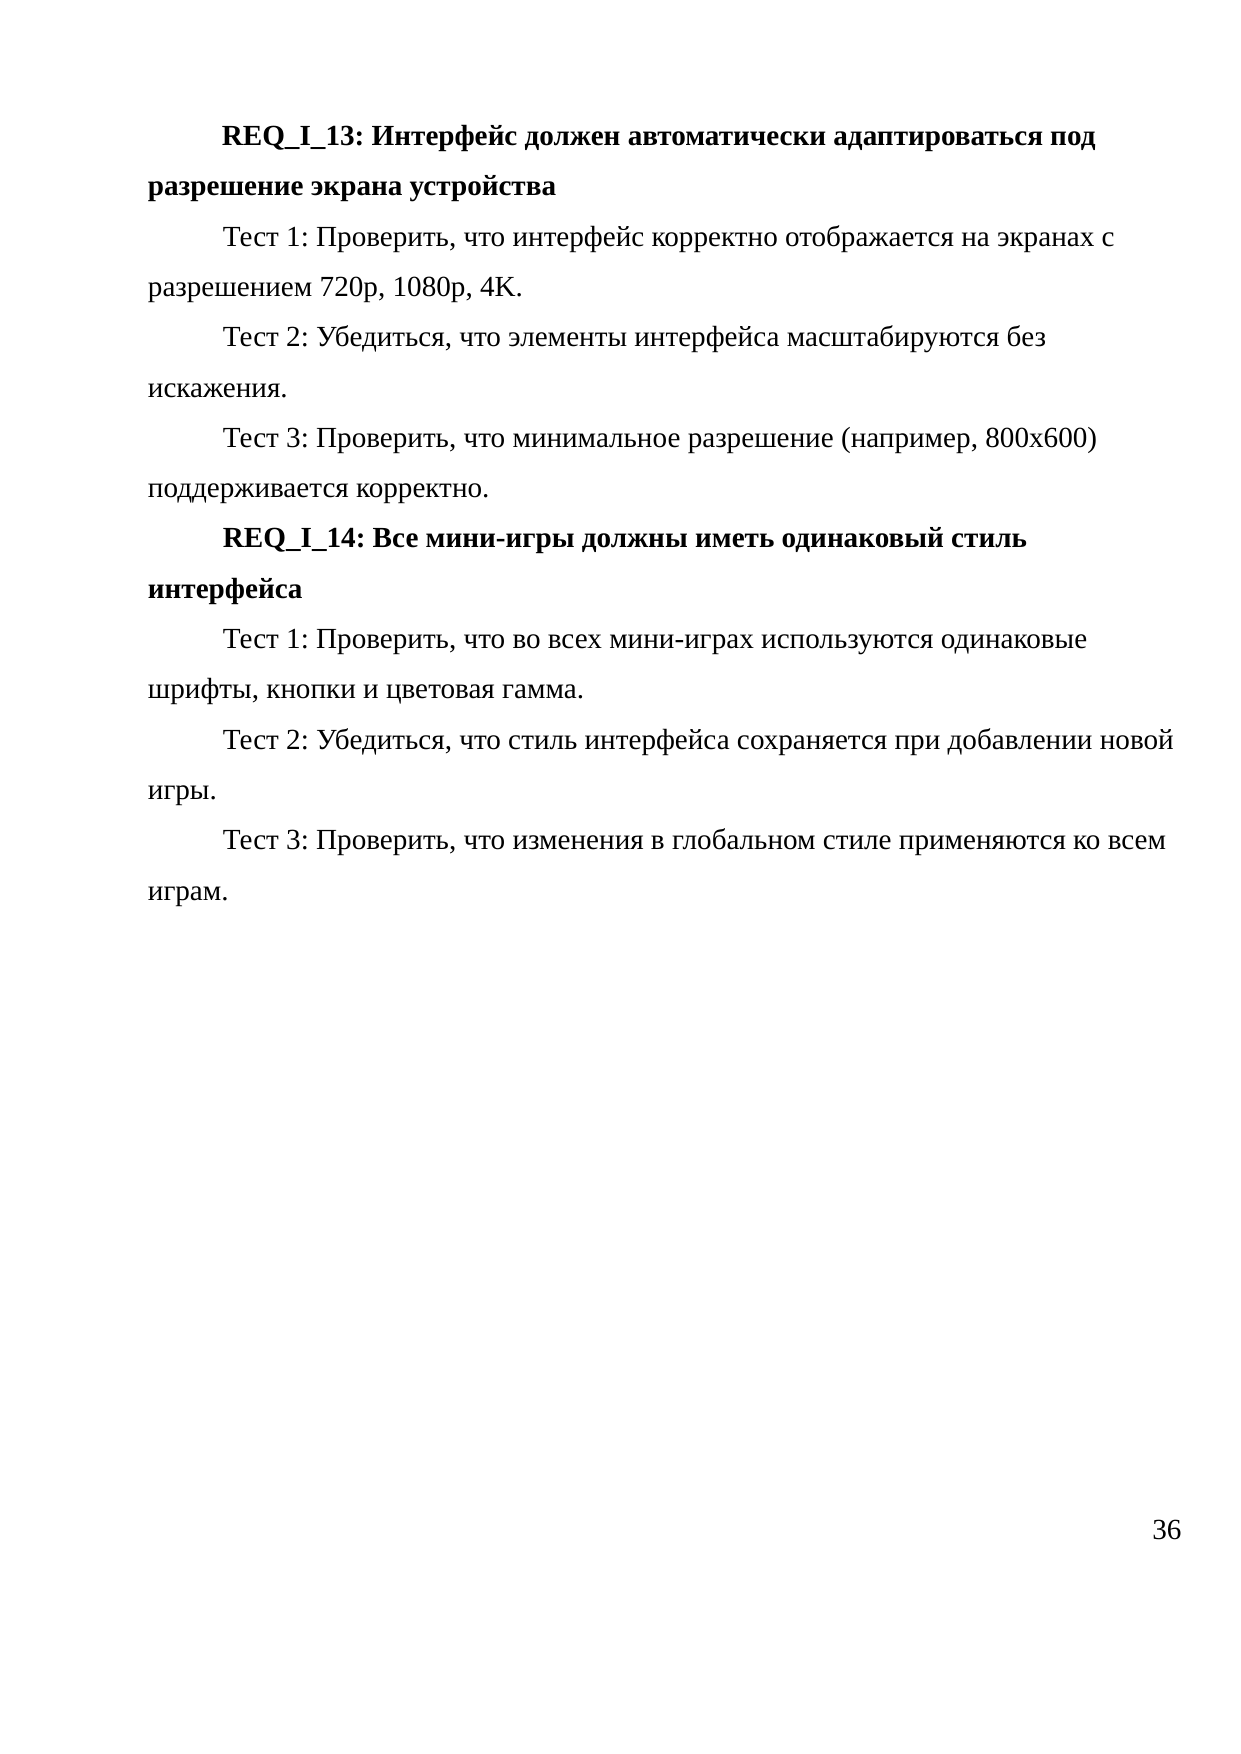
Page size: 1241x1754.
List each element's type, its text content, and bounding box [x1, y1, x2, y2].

text Тест 2: Убедиться, что элементы интерфейса масштабируются без искажения. [148, 319, 1181, 403]
text REQ_I_14: Все мини-игры должны иметь одинаковый стиль интерфейса [148, 521, 1181, 604]
text Тест 2: Убедиться, что стиль интерфейса сохраняется при добавлении новой игры. [148, 722, 1181, 806]
text Тест 3: Проверить, что изменения в глобальном стиле применяются ко всем играм. [148, 822, 1181, 906]
text REQ_I_13: Интерфейс должен автоматически адаптироваться под разрешение экрана устройства [148, 118, 1181, 202]
text Тест 1: Проверить, что интерфейс корректно отображается на экранах с разрешением 720p, 1080p, 4K. [148, 219, 1181, 303]
text Тест 3: Проверить, что минимальное разрешение (например, 800x600) поддерживается корректно. [148, 420, 1181, 504]
text Тест 1: Проверить, что во всех мини-играх используются одинаковые шрифты, кнопки и цветовая гамма. [148, 621, 1181, 705]
